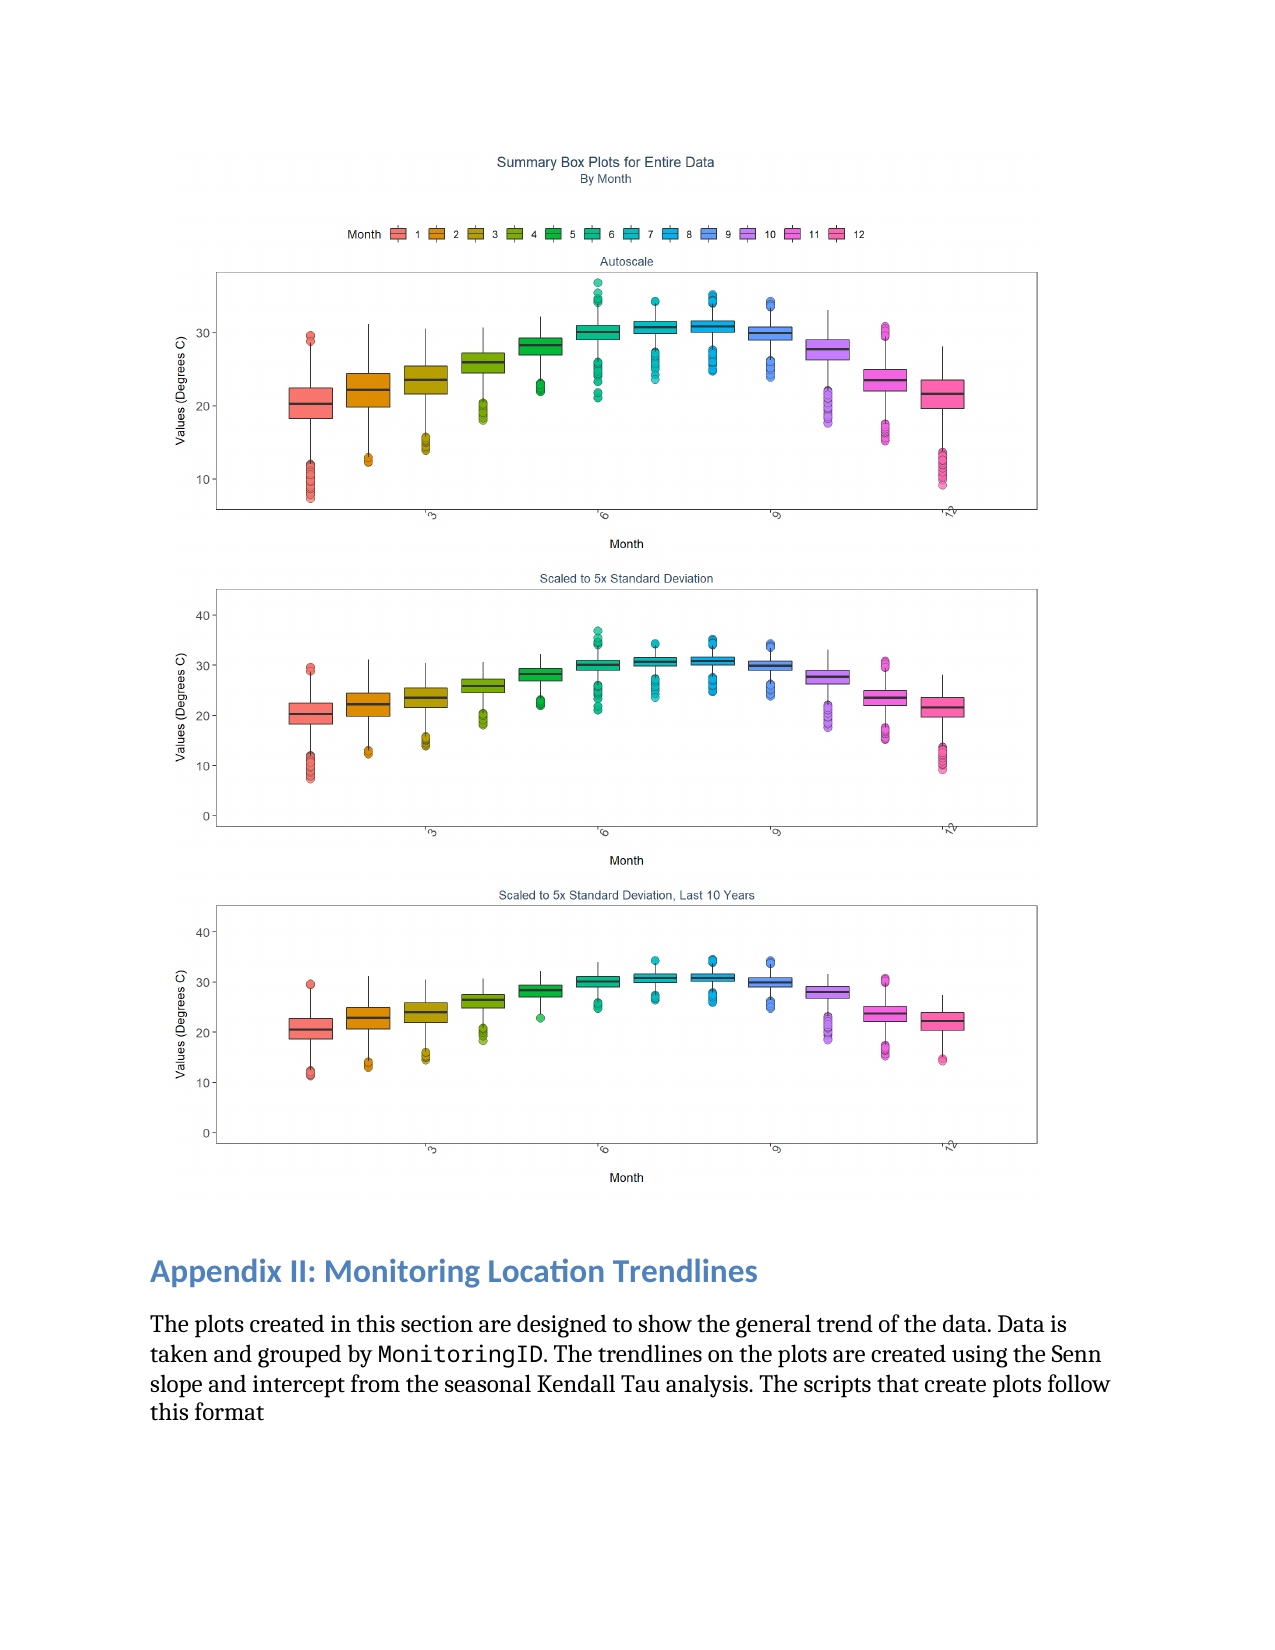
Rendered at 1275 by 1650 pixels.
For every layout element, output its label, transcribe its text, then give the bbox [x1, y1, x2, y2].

text The plots created in this section are designed to show the general trend of the data. Data is taken and grouped by MonitoringID. The trendlines on the plots are created using the Senn slope and intercept from the seasonal Kendall Tau analysis. The scripts that create plots follow this format [150, 1309, 1125, 1427]
picture [168, 150, 1044, 1200]
subtitle Appendix II: Monitoring Location Trendlines [150, 1250, 1125, 1291]
